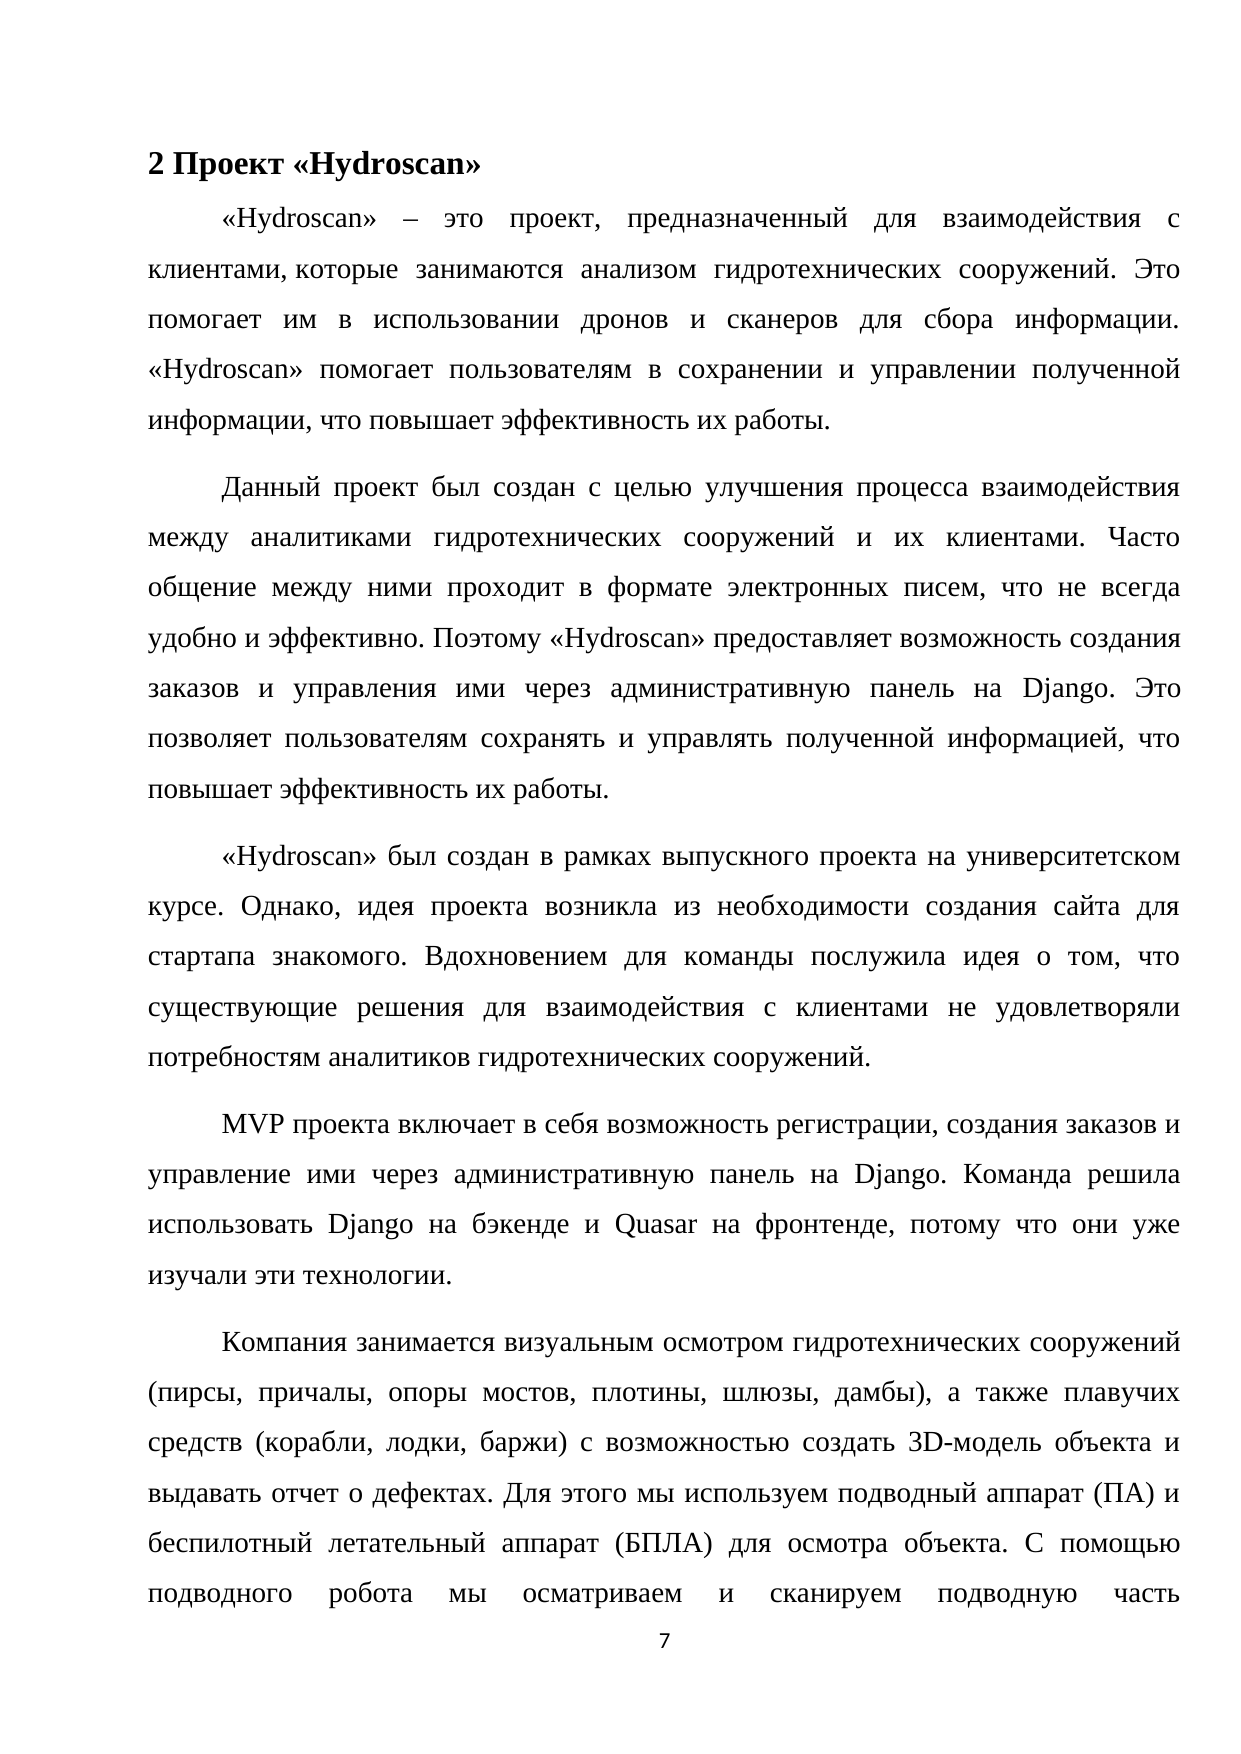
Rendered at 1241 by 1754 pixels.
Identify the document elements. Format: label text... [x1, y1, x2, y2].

subtitle 2 Проект «Hydroscan» [148, 143, 1181, 181]
text MVP проекта включает в себя возможность регистрации, создания заказов и управление ими через административную панель на Django. Команда решила использовать Django на бэкенде и Quasar на фронтенде, потому что они уже изучали эти технологии. [148, 1106, 1181, 1290]
text Данный проект был создан с целью улучшения процесса взаимодействия между аналитиками гидротехнических сооружений и их клиентами. Часто общение между ними проходит в формате электронных писем, что не всегда удобно и эффективно. Поэтому «Hydroscan» предоставляет возможность создания заказов и управления ими через административную панель на Django. Это позволяет пользователям сохранять и управлять полученной информацией, что повышает эффективность их работы. [148, 469, 1181, 804]
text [148, 1324, 1181, 1609]
text «Hydroscan» – это проект, предназначенный для взаимодействия с клиентами, которые занимаются анализом гидротехнических сооружений. Это помогает им в использовании дронов и сканеров для сбора информации. «Hydroscan» помогает пользователям в сохранении и управлении полученной информации, что повышает эффективность их работы. [148, 201, 1181, 435]
text «Hydroscan» был создан в рамках выпускного проекта на университетском курсе. Однако, идея проекта возникла из необходимости создания сайта для стартапа знакомого. Вдохновением для команды послужила идея о том, что существующие решения для взаимодействия с клиентами не удовлетворяли потребностям аналитиков гидротехнических сооружений. [148, 838, 1181, 1072]
